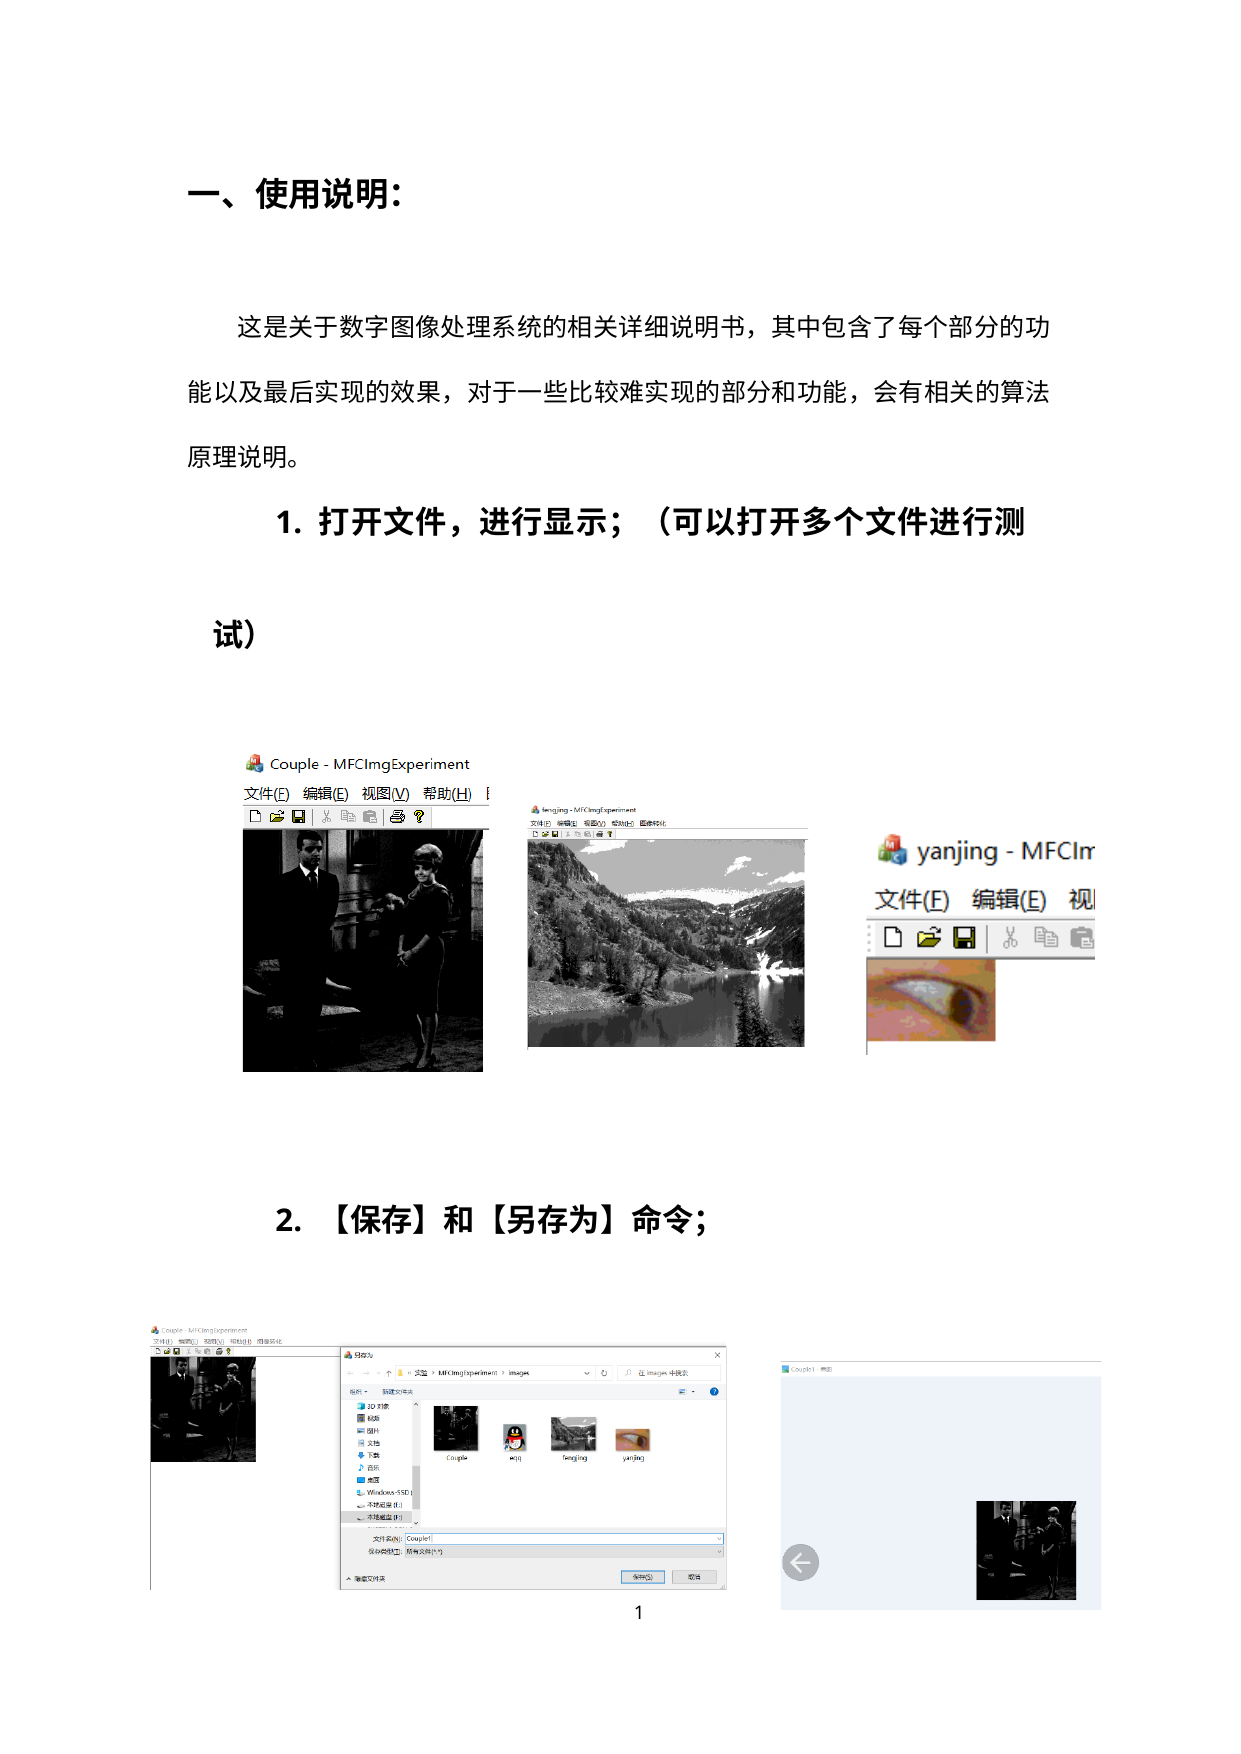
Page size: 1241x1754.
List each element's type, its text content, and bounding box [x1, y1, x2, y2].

picture [242, 749, 490, 1072]
picture [150, 1325, 727, 1590]
text 这是关于数字图像处理系统的相关详细说明书，其中包含了每个部分的功能以及最后实现的效果，对于一些比较难实现的部分和功能，会有相关的算法原理说明。 [187, 293, 1053, 488]
subtitle 打开文件，进行显示；（可以打开多个文件进行测试） [212, 488, 1028, 665]
picture [866, 826, 1095, 1055]
subtitle 【保存】和【另存为】命令； [212, 1186, 1028, 1251]
picture [527, 803, 809, 1050]
subtitle 使用说明： [187, 160, 1053, 225]
picture [780, 1361, 1102, 1610]
